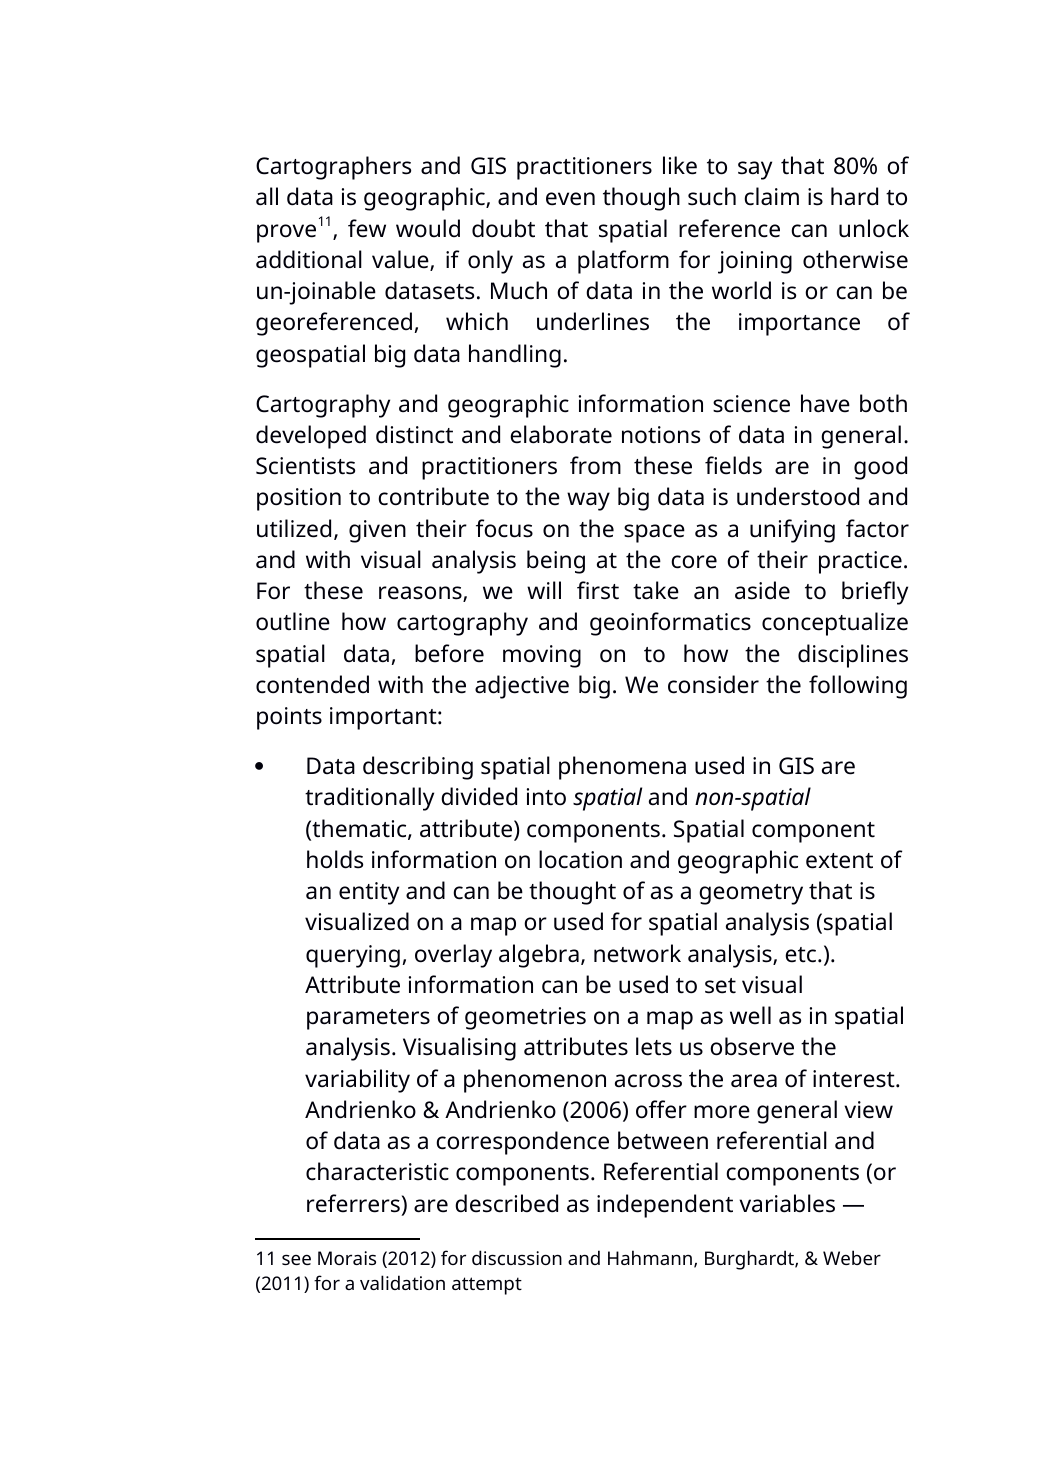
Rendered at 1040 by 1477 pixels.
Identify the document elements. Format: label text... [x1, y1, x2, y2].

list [255, 750, 910, 1219]
text Cartographers and GIS practitioners like to say that 80% of all data is geographic, and even though such claim is hard to prove, few would doubt that spatial reference can unlock additional value, if only as a platform for joining otherwise un-joinable datasets. Much of data in the world is or can be georeferenced, which underlines the importance of geospatial big data handling. [255, 150, 910, 369]
text Cartography and geographic information science have both developed distinct and elaborate notions of data in general. Scientists and practitioners from these fields are in good position to contribute to the way big data is understood and utilized, given their focus on the space as a unifying factor and with visual analysis being at the core of their practice. For these reasons, we will first take an aside to briefly outline how cartography and geoinformatics conceptualize spatial data, before moving on to how the disciplines contended with the adjective big. We consider the following points important: [255, 387, 910, 731]
